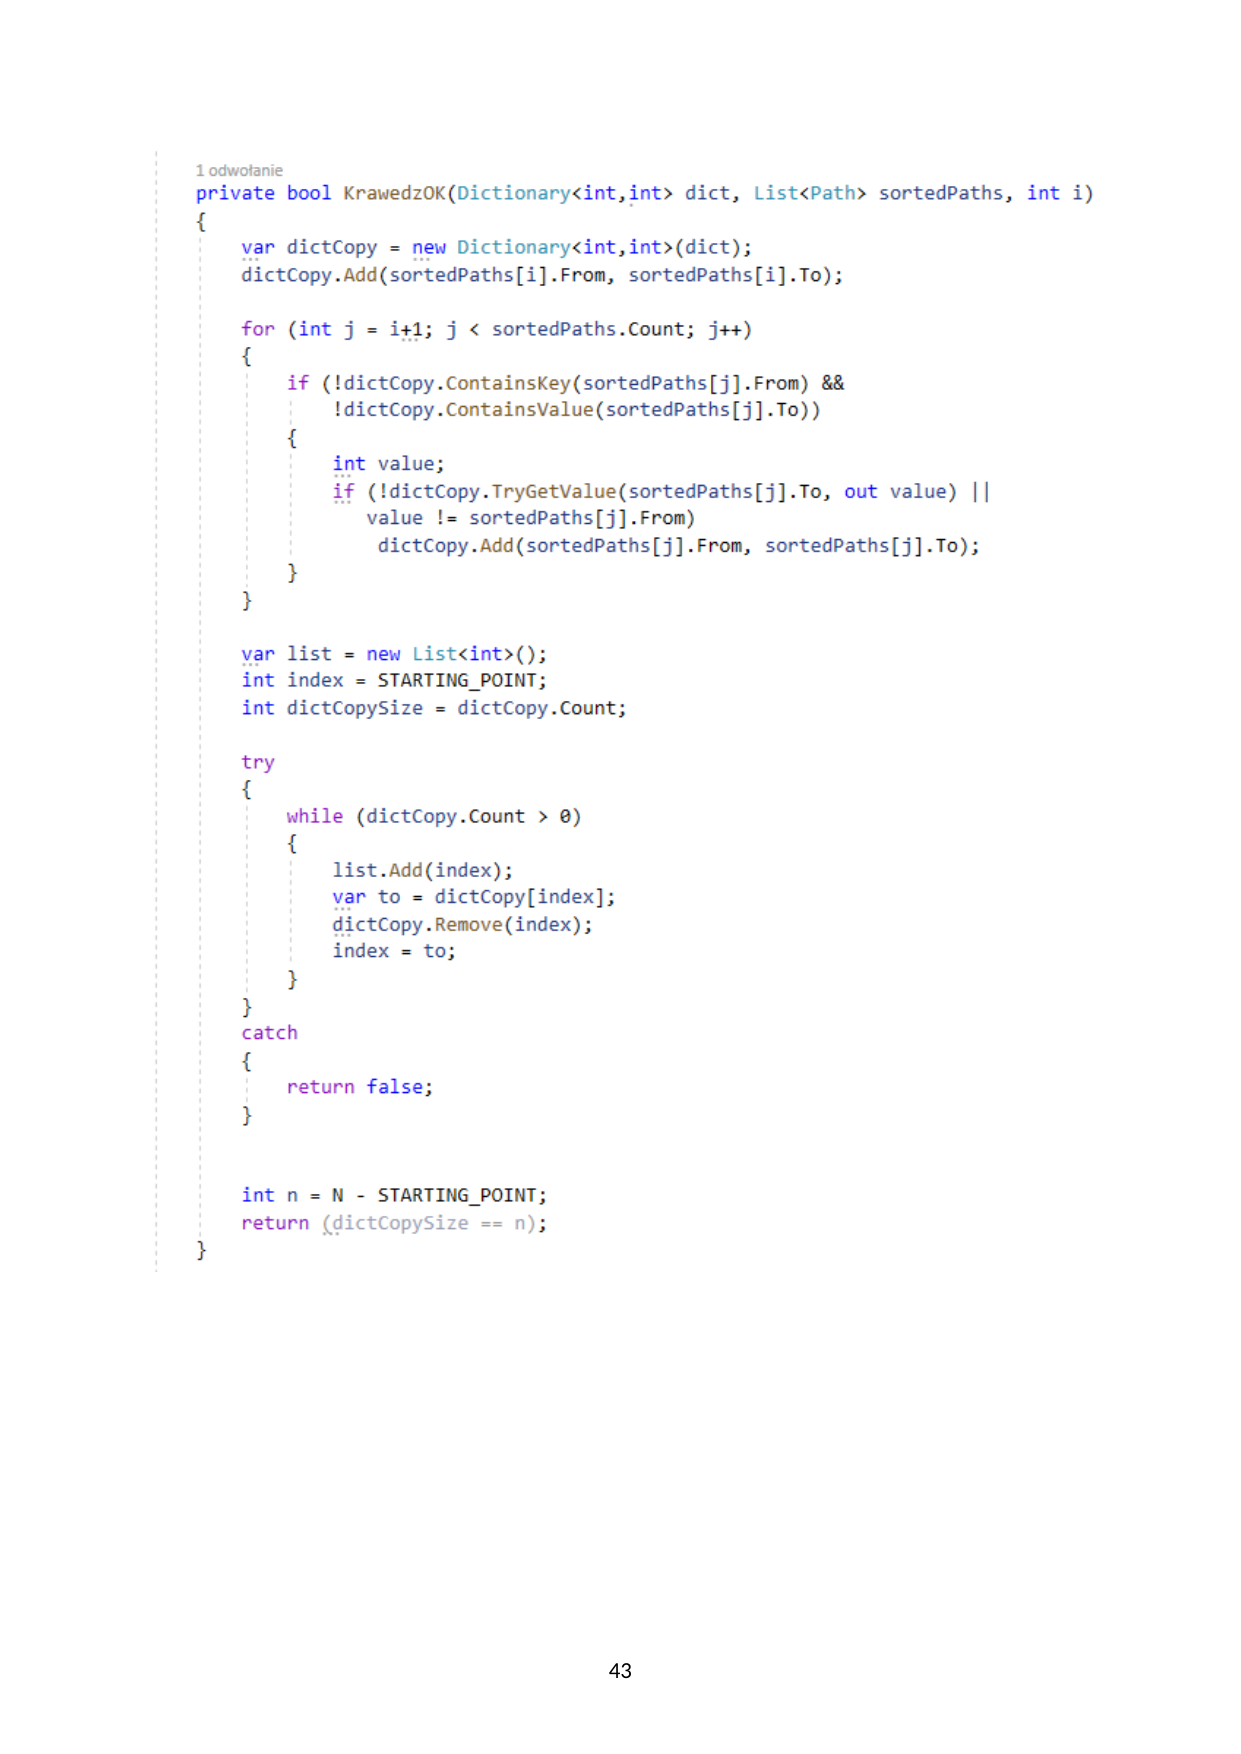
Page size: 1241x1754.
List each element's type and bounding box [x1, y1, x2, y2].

picture [147, 147, 1118, 1272]
